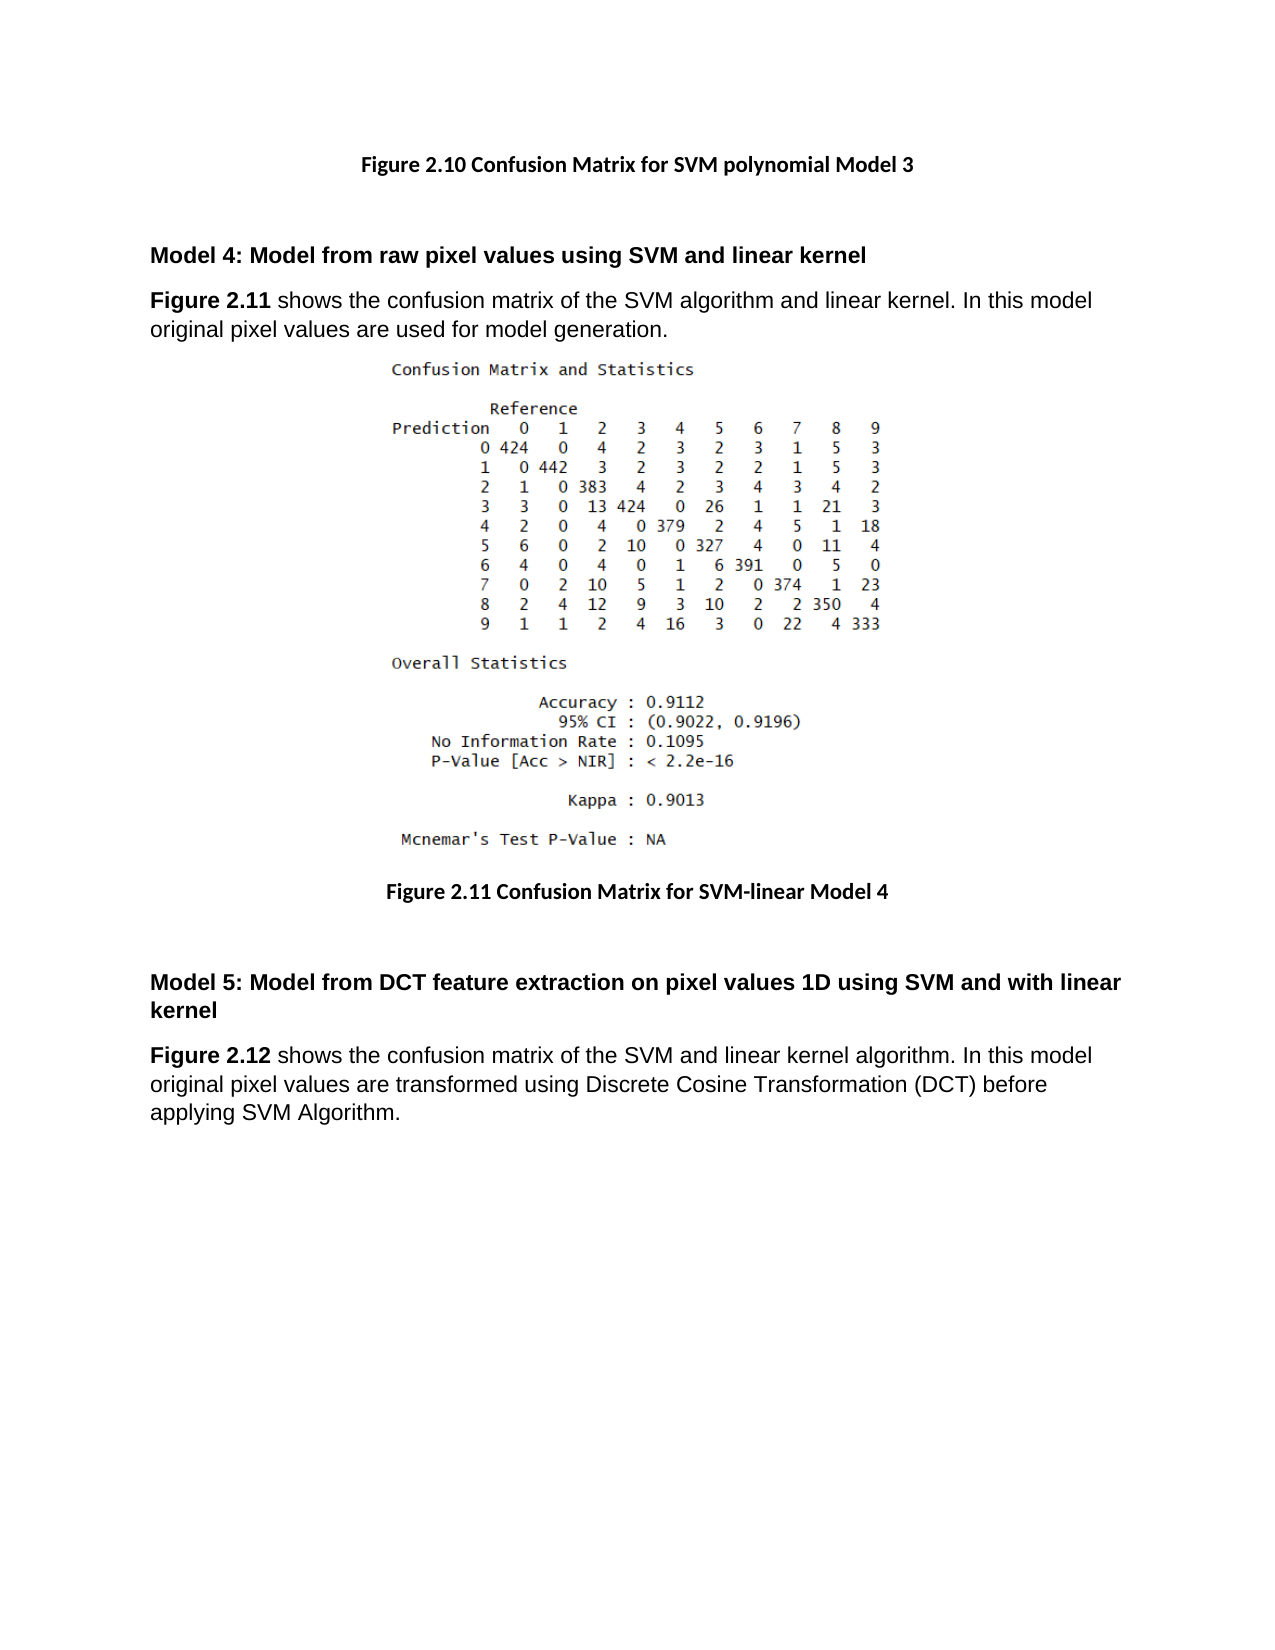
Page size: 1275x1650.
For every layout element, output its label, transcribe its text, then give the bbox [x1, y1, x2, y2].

text Figure 2.12 shows the confusion matrix of the SVM and linear kernel algorithm. In this model original pixel values are transformed using Discrete Cosine Transformation (DCT) before applying SVM Algorithm. [150, 1042, 1125, 1126]
text Figure 2.11 shows the confusion matrix of the SVM algorithm and linear kernel. In this model original pixel values are used for model generation. [150, 287, 1125, 342]
text Figure 2.10 Confusion Matrix for SVM polynomial Model 3 [150, 150, 1125, 178]
text Figure 2.11 Confusion Matrix for SVM-linear Model 4 [150, 877, 1125, 905]
picture [386, 360, 889, 859]
text Model 4: Model from raw pixel values using SVM and linear kernel [150, 242, 1125, 268]
text Model 5: Model from DCT feature extraction on pixel values 1D using SVM and with linear kernel [150, 969, 1125, 1024]
